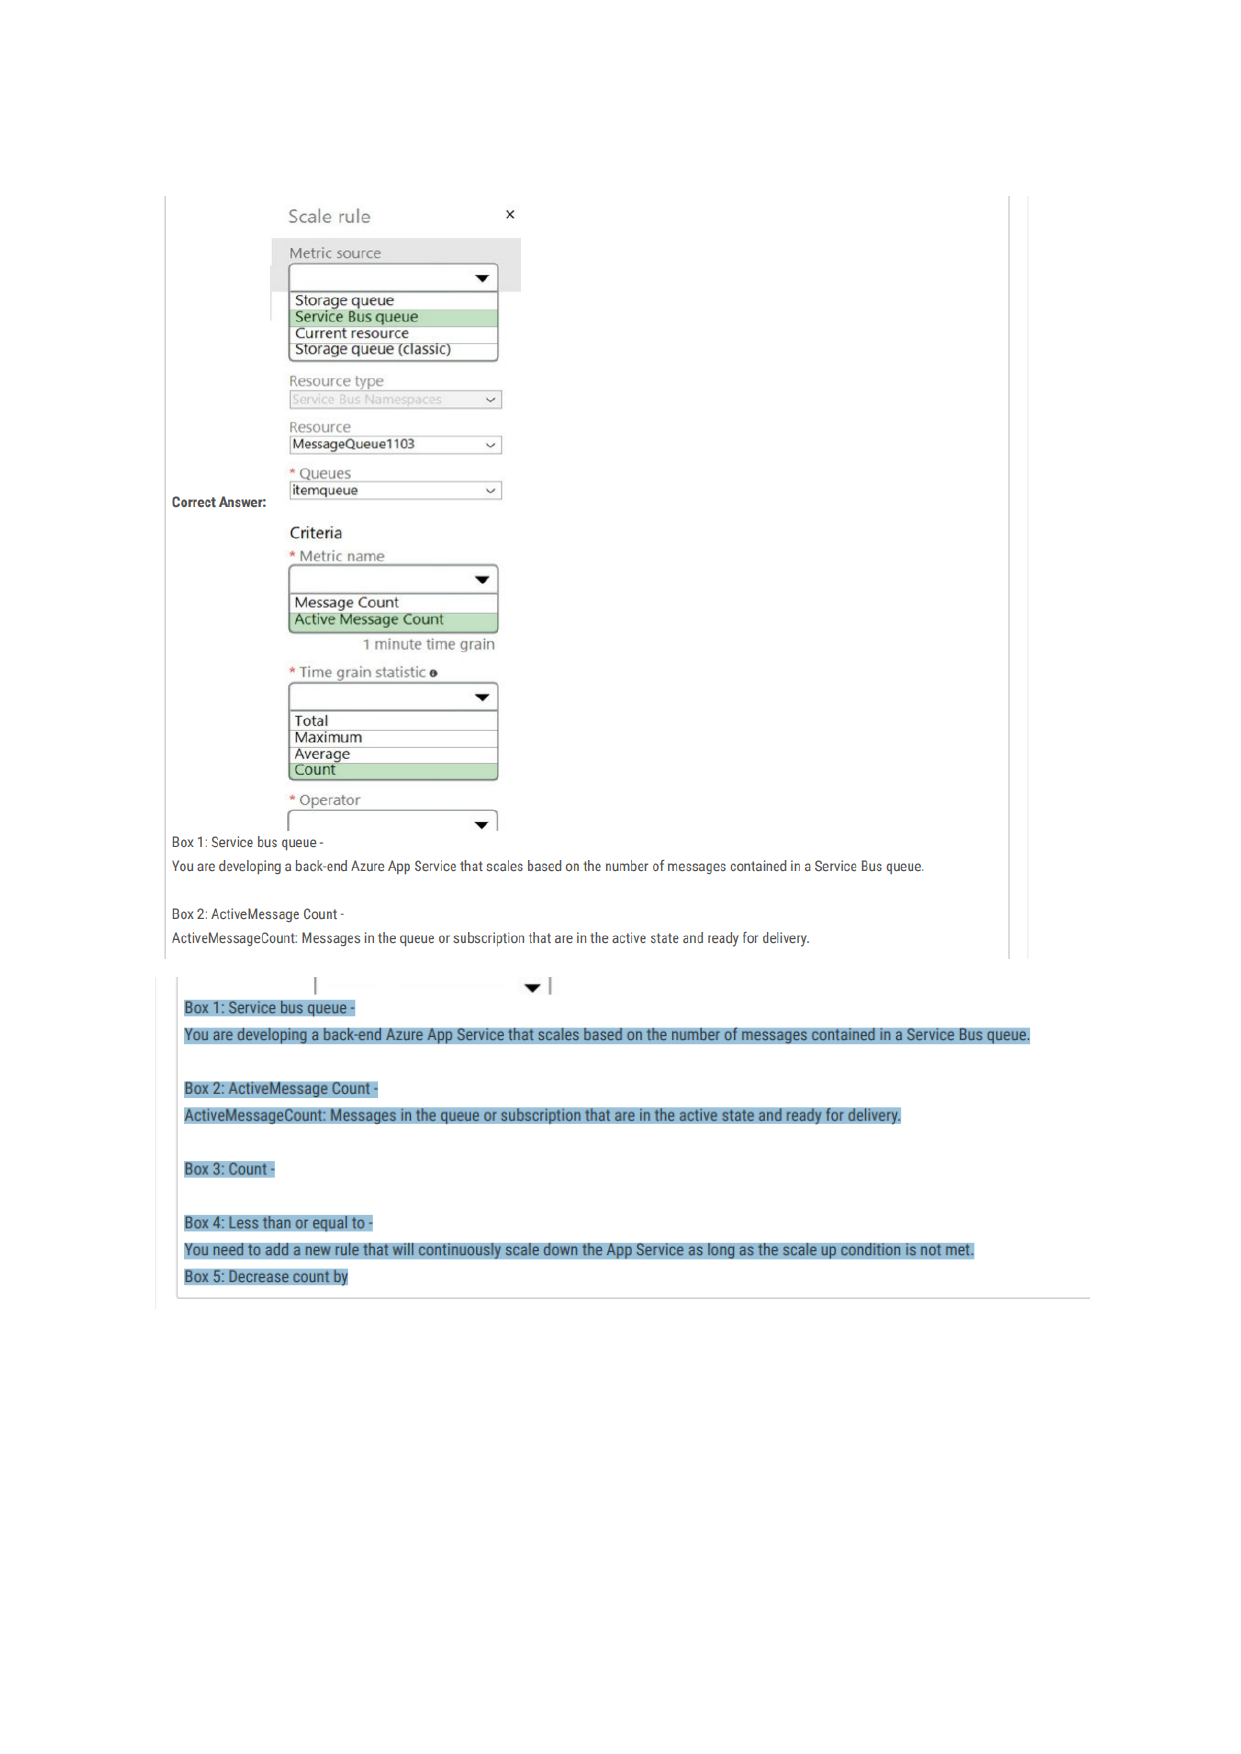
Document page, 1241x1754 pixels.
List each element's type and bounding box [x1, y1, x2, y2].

picture [150, 977, 1091, 1309]
picture [150, 196, 1091, 959]
